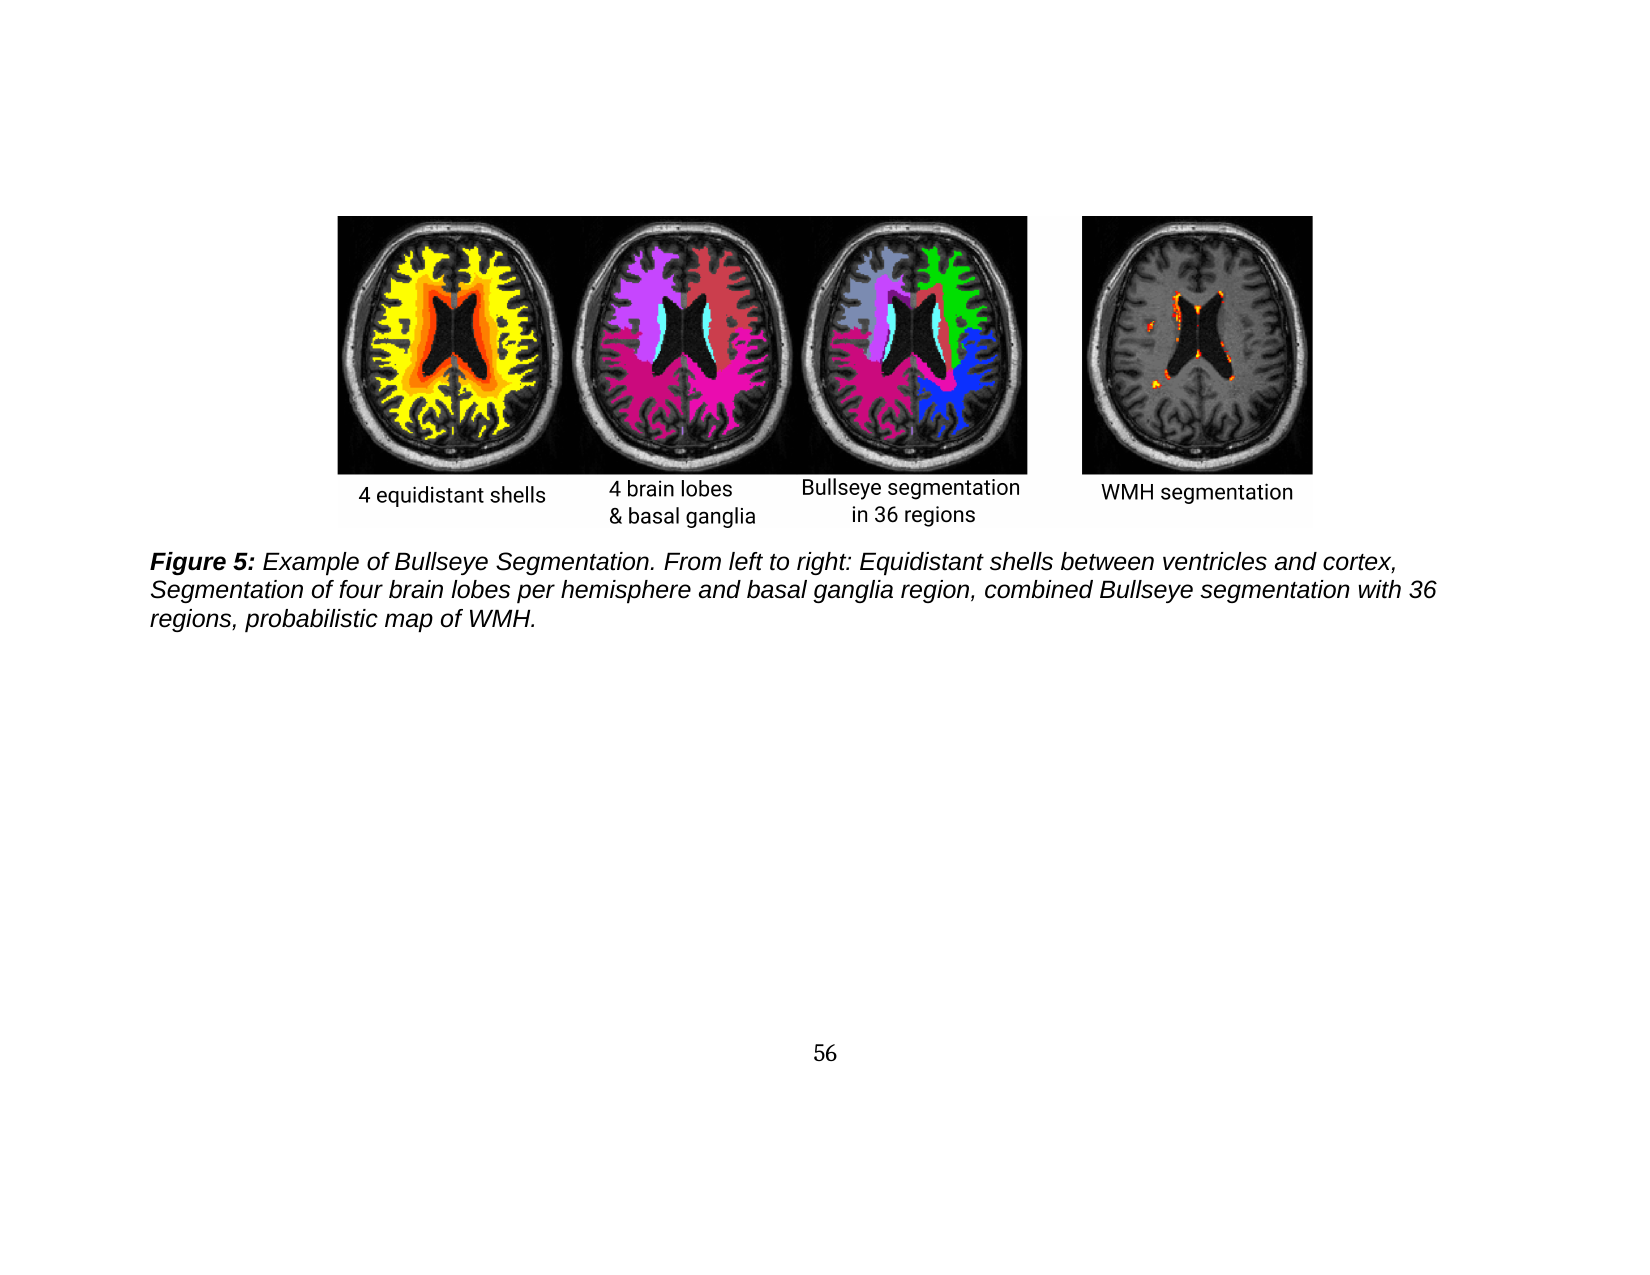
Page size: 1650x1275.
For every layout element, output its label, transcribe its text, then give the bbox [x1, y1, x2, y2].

picture [337, 216, 1313, 528]
